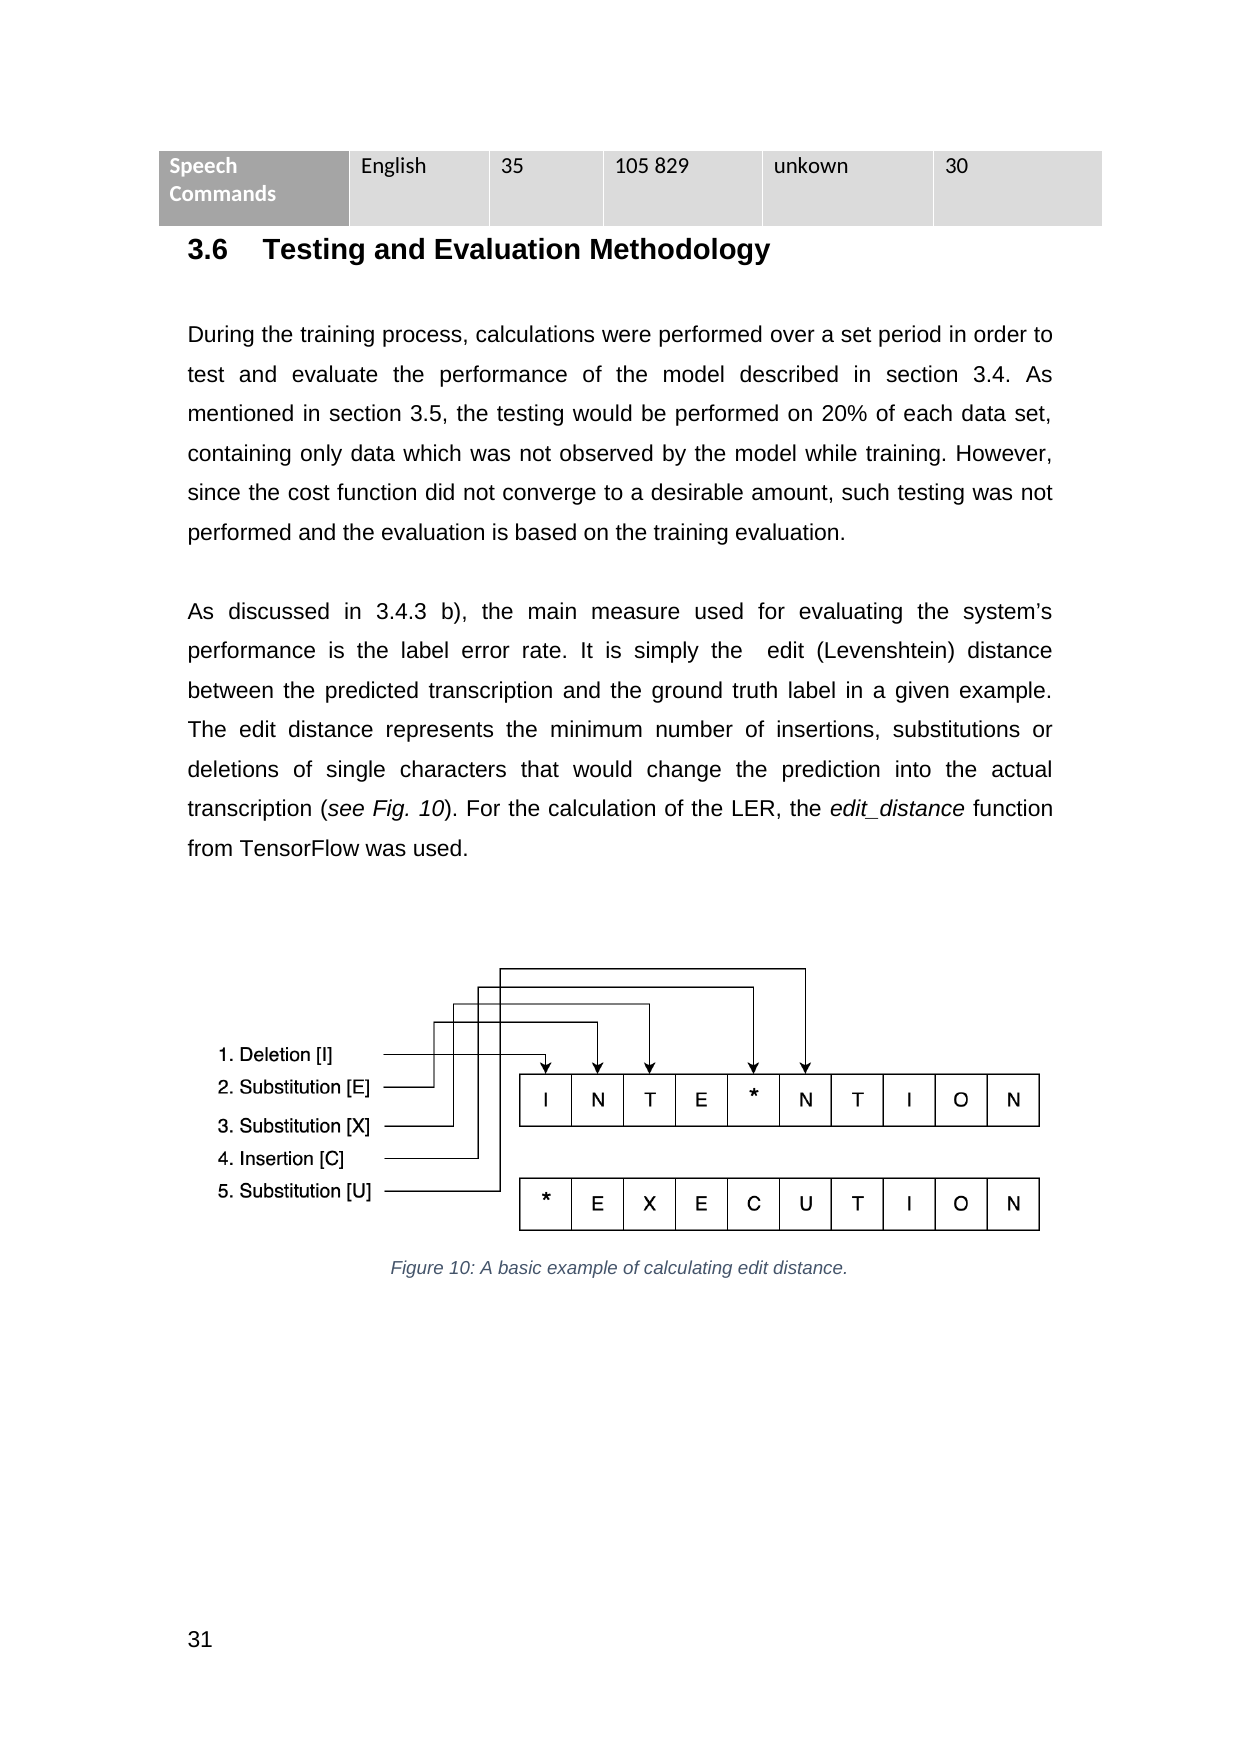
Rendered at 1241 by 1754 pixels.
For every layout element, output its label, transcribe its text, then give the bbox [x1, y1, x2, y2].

table_cell Speech Commands [159, 151, 349, 226]
table_cell 30 [934, 151, 1102, 226]
table_cell 35 [490, 151, 603, 226]
picture [187, 953, 1053, 1244]
text As discussed in 3.4.3 b), the main measure used for evaluating the system’s performance is the label error rate. It is simply the edit (Levenshtein) distance between the predicted transcription and the ground truth label in a given example. The edit distance represents the minimum number of insertions, substitutions or deletions of single characters that would change the prediction into the actual transcription (see Fig. 10). For the calculation of the LER, the edit_distance function from TensorFlow was used. [187, 598, 1053, 861]
text Figure 10: A basic example of calculating edit distance. [187, 1257, 1053, 1278]
table_cell unkown [763, 151, 933, 226]
subtitle Testing and Evaluation Methodology [187, 232, 1053, 265]
table_cell 105 829 [604, 151, 762, 226]
text During the training process, calculations were performed over a set period in order to test and evaluate the performance of the model described in section 3.4. As mentioned in section 3.5, the testing would be performed on 20% of each data set, containing only data which was not observed by the model while training. However, since the cost function did not converge to a desirable amount, such testing was not performed and the evaluation is based on the training evaluation. [187, 321, 1053, 545]
table_cell English [350, 151, 489, 226]
